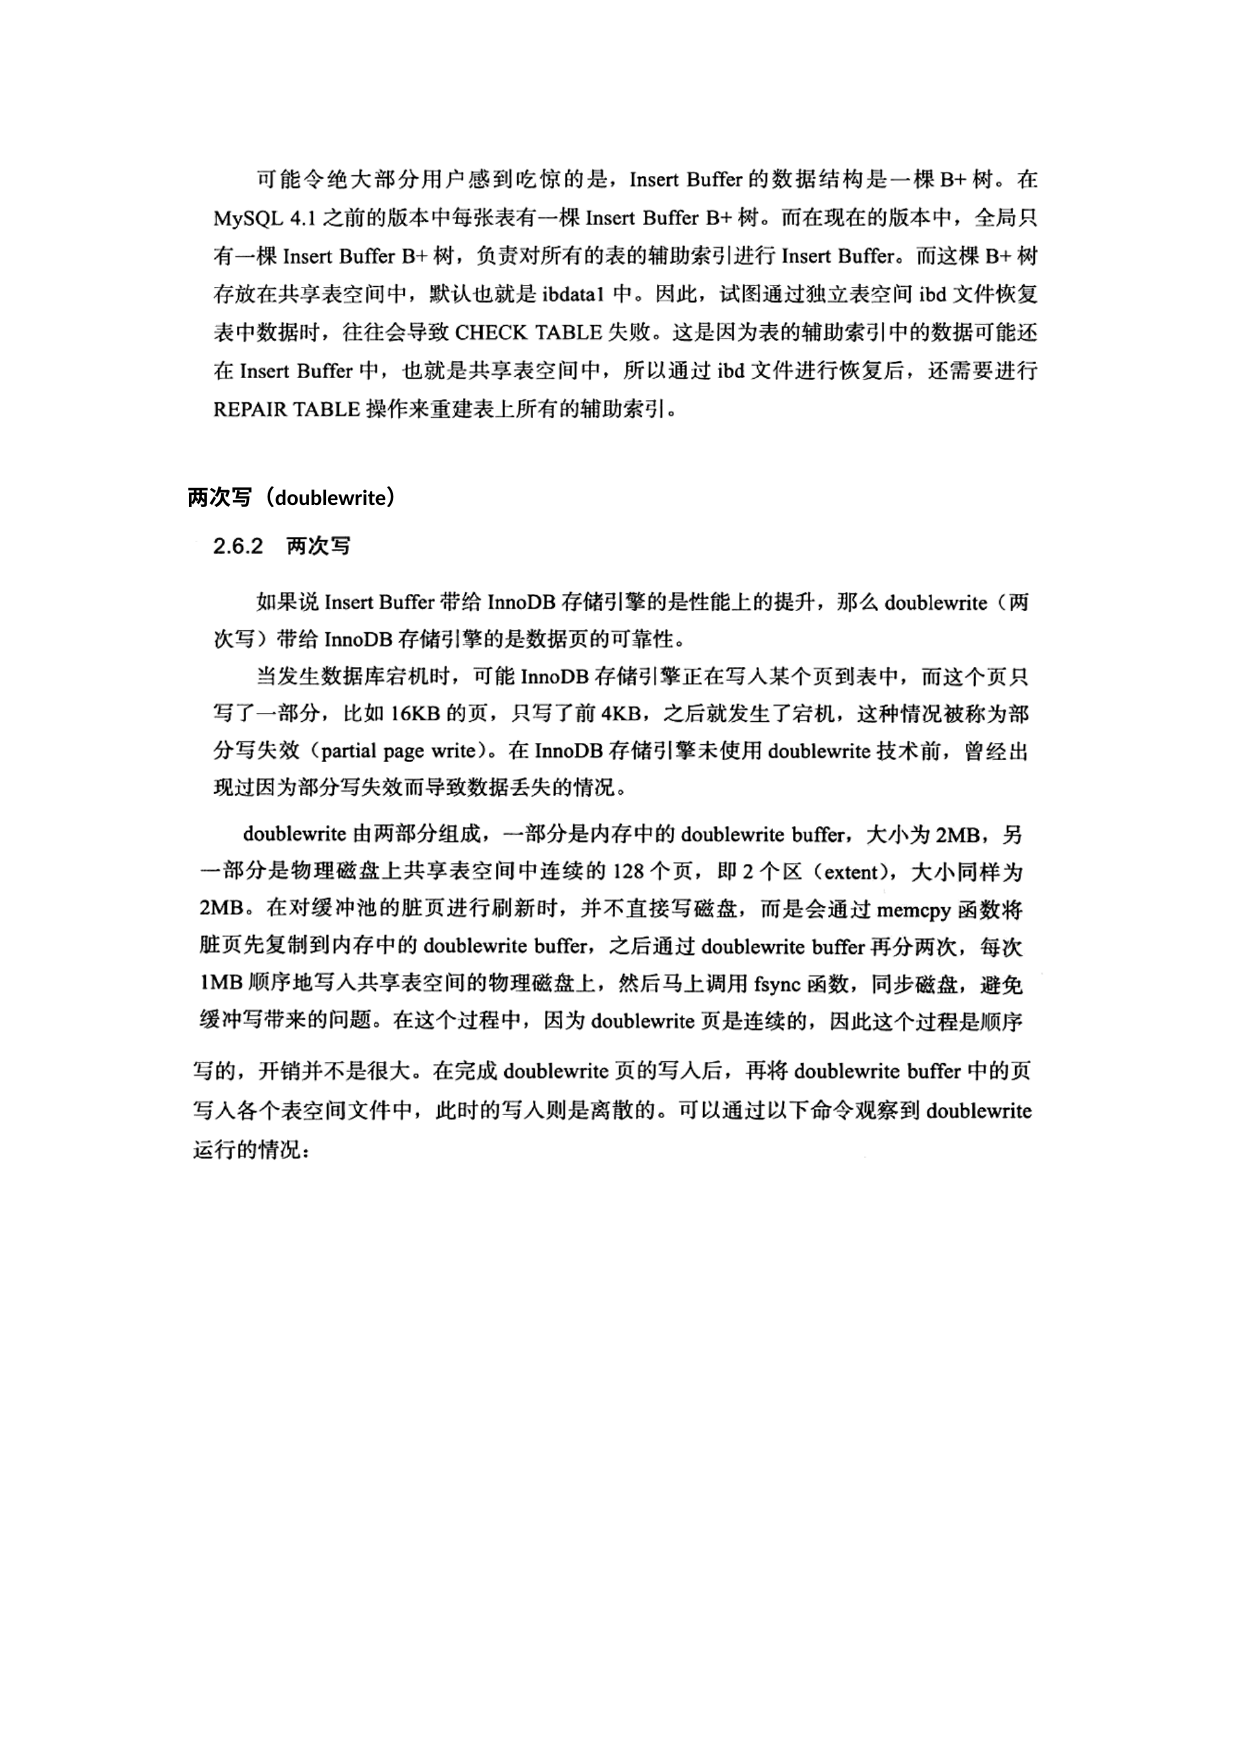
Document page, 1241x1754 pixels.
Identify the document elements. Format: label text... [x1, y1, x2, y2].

picture [187, 1049, 1053, 1178]
picture [187, 821, 1053, 1045]
picture [187, 529, 1053, 805]
picture [187, 162, 1053, 427]
subtitle 两次写（doublewrite） [187, 479, 1053, 512]
